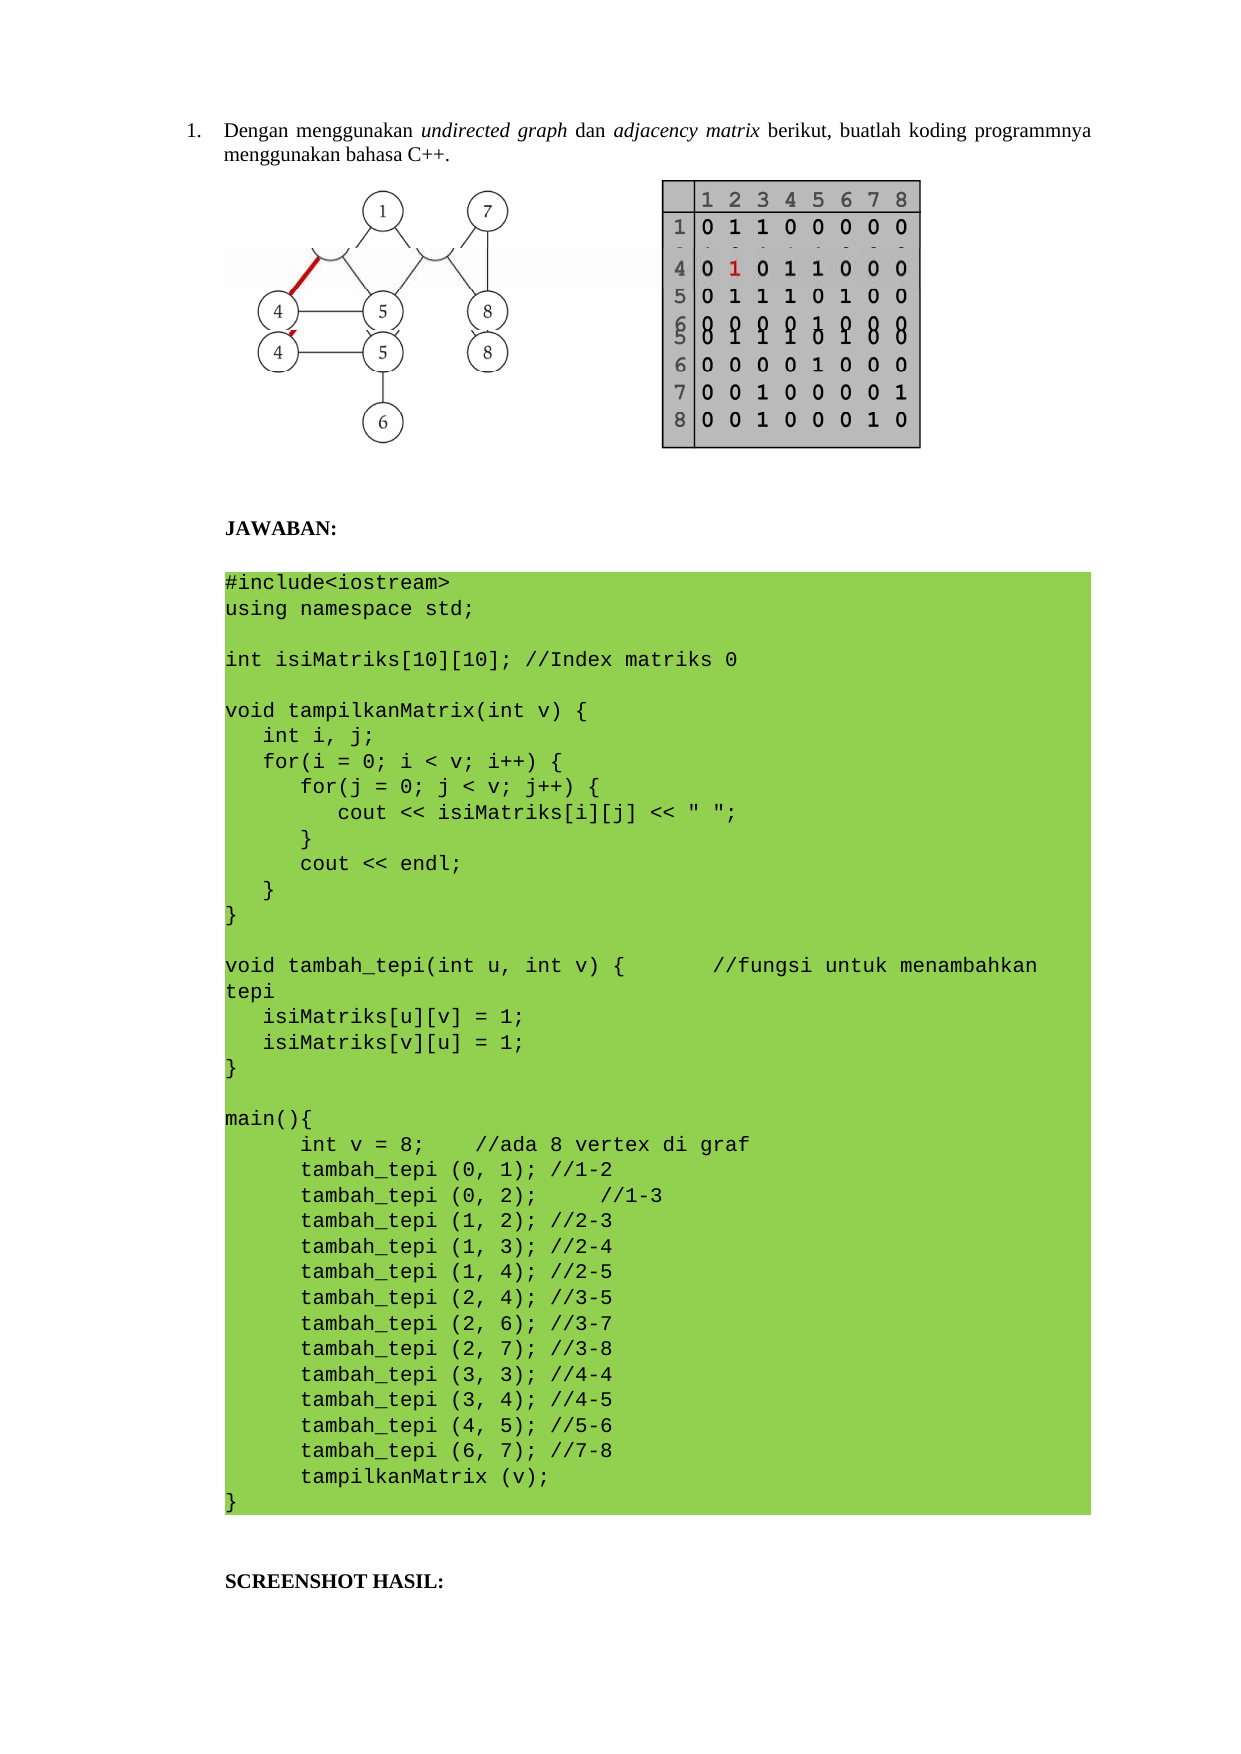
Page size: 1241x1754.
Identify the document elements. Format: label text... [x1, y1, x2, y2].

text isiMatriks[u][v] = 1; [225, 1006, 1091, 1030]
text void tampilkanMatrix(int v) { [225, 700, 1091, 724]
text tambah_tepi (3, 3); //4-4 [225, 1363, 1091, 1387]
text tambah_tepi (1, 2); //2-3 [225, 1210, 1091, 1234]
text cout << endl; [225, 853, 1091, 877]
text isiMatriks[v][u] = 1; [225, 1032, 1091, 1055]
text using namespace std; [225, 598, 1091, 622]
text tambah_tepi (6, 7); //7-8 [225, 1440, 1091, 1464]
text tambah_tepi (2, 4); //3-5 [225, 1287, 1091, 1311]
text main(){ [225, 1108, 1091, 1132]
text JAWABAN: [225, 516, 1091, 540]
text } [225, 828, 1091, 851]
text tambah_tepi (3, 4); //4-5 [225, 1389, 1091, 1413]
text } [225, 1057, 1091, 1081]
text cout << isiMatriks[i][j] << " "; [225, 802, 1091, 826]
text tambah_tepi (1, 3); //2-4 [225, 1236, 1091, 1259]
text tambah_tepi (4, 5); //5-6 [225, 1414, 1091, 1438]
text tampilkanMatrix (v); [225, 1466, 1091, 1489]
text tambah_tepi (0, 2); //1-3 [225, 1185, 1091, 1208]
text SCREENSHOT HASIL: [225, 1568, 1091, 1593]
text int i, j; [225, 726, 1091, 749]
text } [225, 904, 1091, 928]
text for(j = 0; j < v; j++) { [225, 777, 1091, 800]
text void tambah_tepi(int u, int v) { //fungsi untuk menambahkan tepi [225, 955, 1091, 1004]
text tambah_tepi (2, 7); //3-8 [225, 1338, 1091, 1362]
text for(i = 0; i < v; i++) { [225, 751, 1091, 775]
text int isiMatriks[10][10]; //Index matriks 0 [225, 649, 1091, 673]
text tambah_tepi (1, 4); //2-5 [225, 1261, 1091, 1285]
list Dengan menggunakan undirected graph dan adjacency matrix berikut, buatlah koding programmnya menggunakan bahasa C++. [186, 118, 1092, 166]
text int v = 8; //ada 8 vertex di graf [225, 1134, 1091, 1157]
text tambah_tepi (0, 1); //1-2 [225, 1159, 1091, 1183]
picture [225, 166, 927, 453]
text tambah_tepi (2, 6); //3-7 [225, 1312, 1091, 1336]
text } [225, 1491, 1091, 1515]
text #include<iostream> [225, 572, 1091, 596]
text } [225, 879, 1091, 902]
